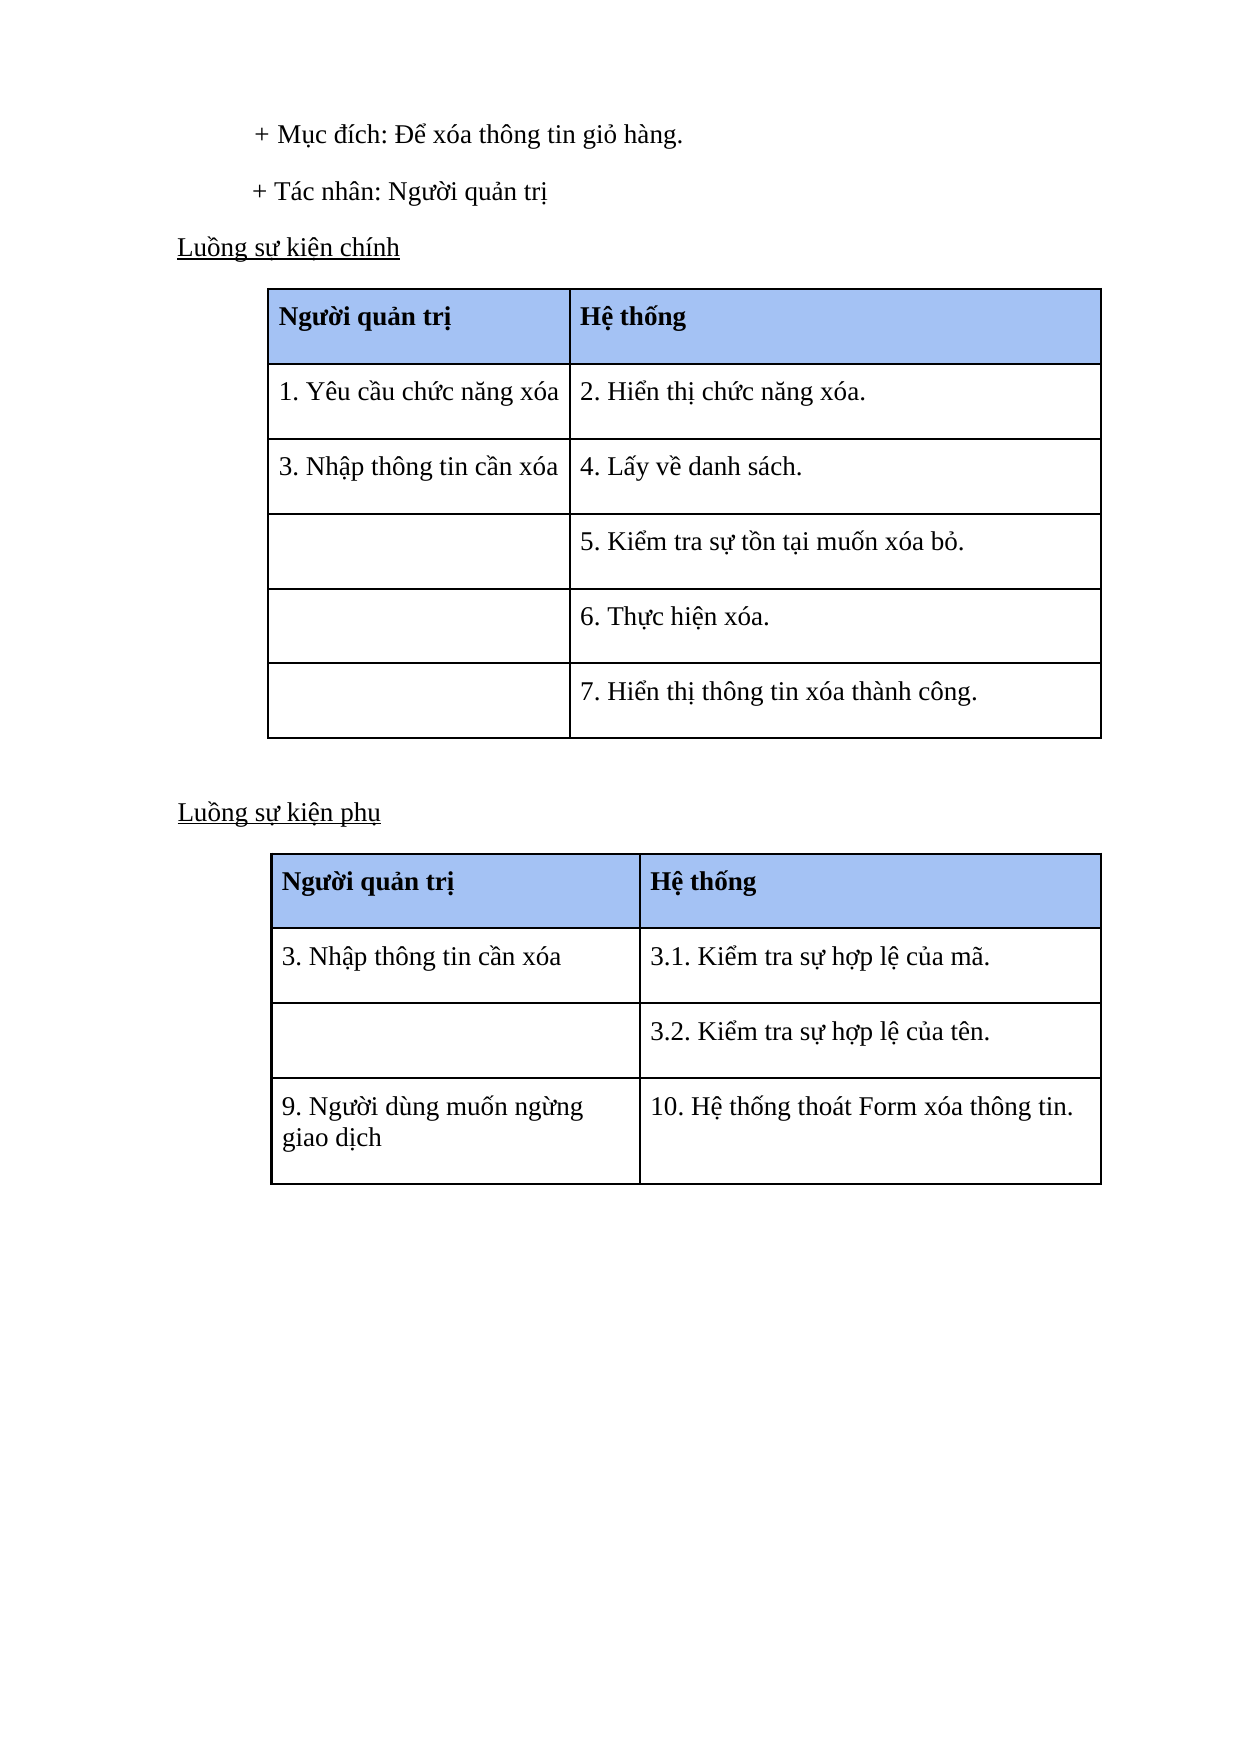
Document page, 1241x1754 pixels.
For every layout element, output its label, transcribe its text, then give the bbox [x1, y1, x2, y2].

text + Tác nhân: Người quản trị [252, 175, 1122, 206]
table_header Hệ thống [641, 855, 1100, 927]
table_cell [269, 664, 569, 737]
table_cell 7. Hiển thị thông tin xóa thành công. [571, 664, 1100, 737]
text + Mục đích: Để xóa thông tin giỏ hàng. [252, 118, 1122, 149]
table_cell [269, 590, 569, 662]
table_cell 10. Hệ thống thoát Form xóa thông tin. [641, 1079, 1100, 1183]
table_cell 1. Yêu cầu chức năng xóa [269, 365, 569, 438]
table_cell 3.1. Kiểm tra sự hợp lệ của mã. [641, 929, 1100, 1002]
table_cell 3.2. Kiểm tra sự hợp lệ của tên. [641, 1004, 1100, 1077]
table_cell 3. Nhập thông tin cần xóa [269, 440, 569, 512]
table_header Người quản trị [273, 855, 639, 927]
table_cell 6. Thực hiện xóa. [571, 590, 1100, 662]
text Luồng sự kiện chính [177, 231, 1122, 262]
table_cell 2. Hiển thị chức năng xóa. [571, 365, 1100, 438]
table_cell 4. Lấy về danh sách. [571, 440, 1100, 512]
table_cell [273, 1004, 639, 1077]
table_header Người quản trị [269, 290, 569, 363]
table_cell 5. Kiểm tra sự tồn tại muốn xóa bỏ. [571, 515, 1100, 587]
table_cell 9. Người dùng muốn ngừng giao dịch [273, 1079, 639, 1183]
table_header Hệ thống [571, 290, 1100, 363]
text Luồng sự kiện phụ [177, 796, 1122, 827]
table_cell [269, 515, 569, 587]
table_cell 3. Nhập thông tin cần xóa [273, 929, 639, 1002]
